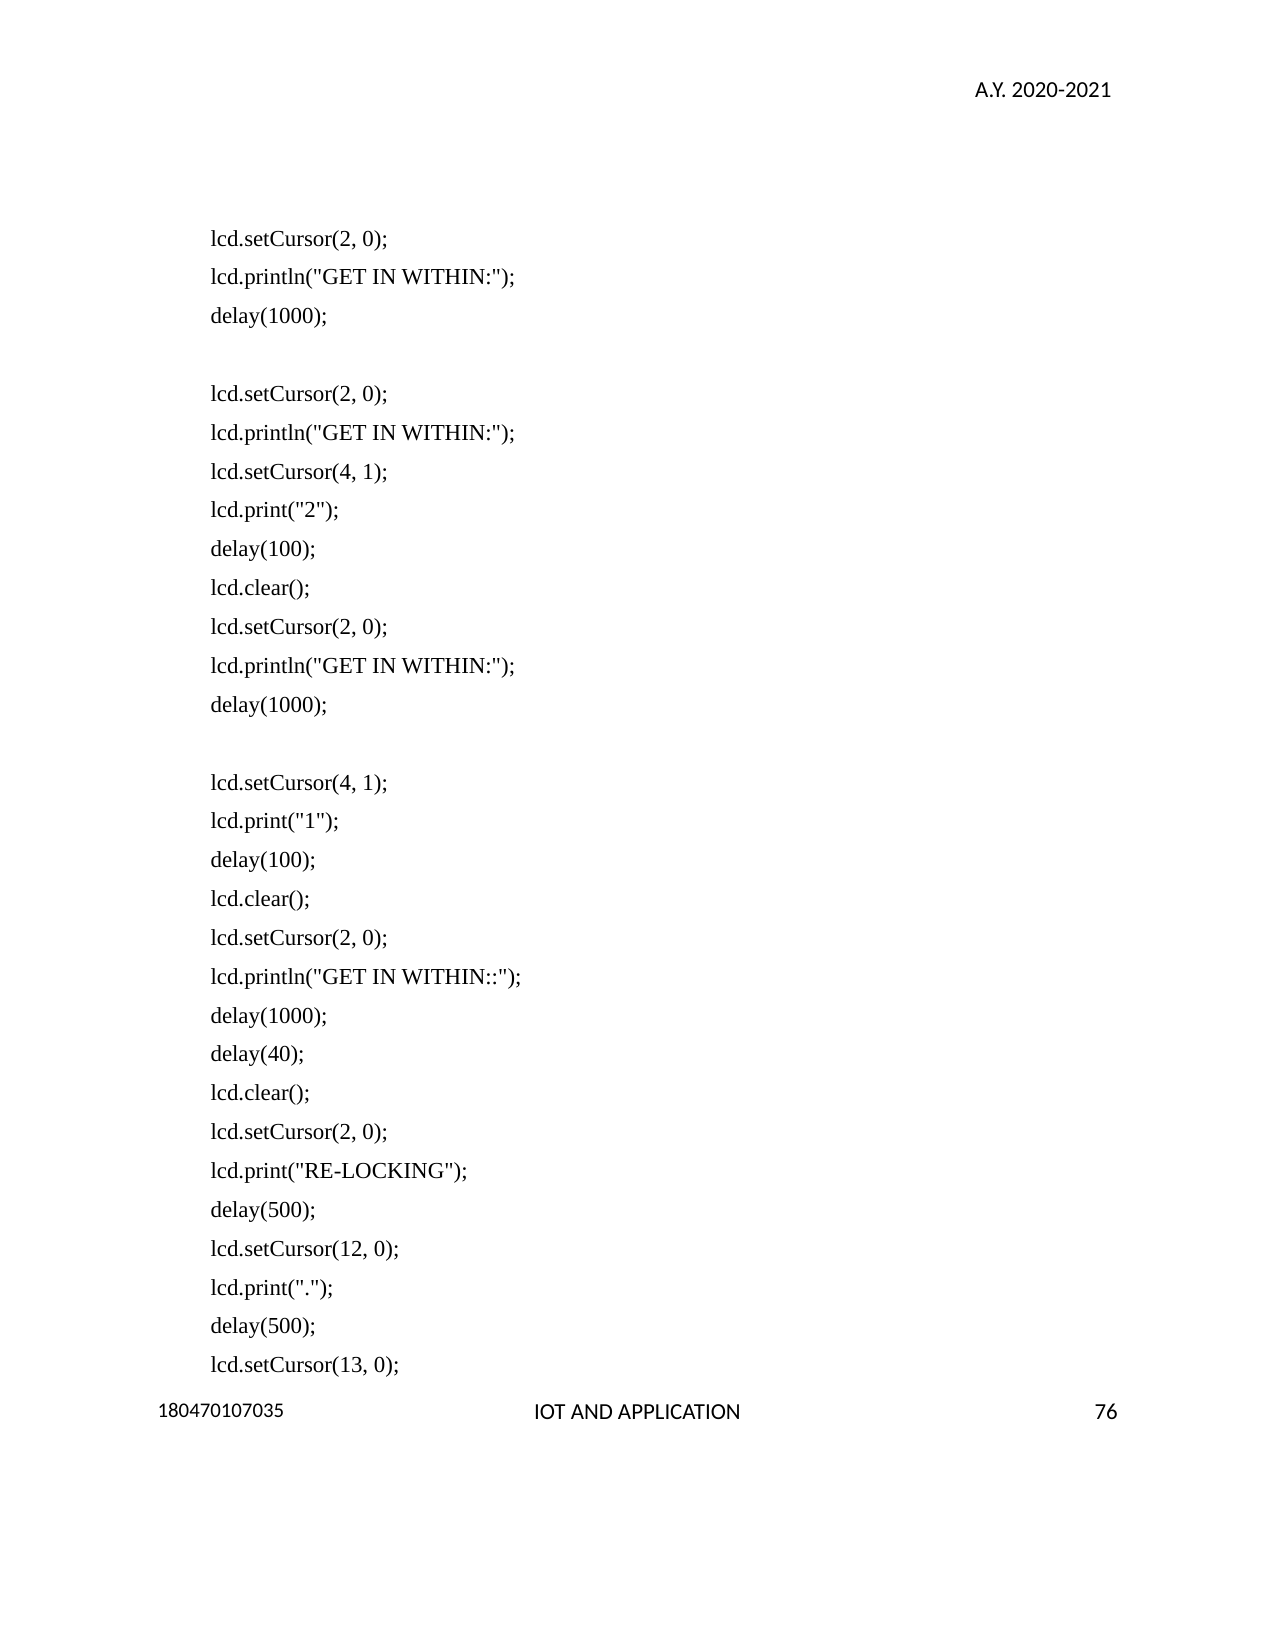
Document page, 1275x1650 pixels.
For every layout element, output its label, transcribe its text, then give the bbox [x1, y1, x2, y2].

text delay(1000); [187, 302, 1117, 329]
text lcd.setCursor(13, 0); [187, 1351, 1117, 1378]
text lcd.println("GET IN WITHIN:"); [187, 419, 1117, 445]
text lcd.print("."); [187, 1274, 1117, 1300]
text lcd.setCursor(2, 0); [187, 380, 1117, 406]
text delay(500); [187, 1312, 1117, 1339]
text lcd.setCursor(2, 0); [187, 924, 1117, 950]
text lcd.clear(); [187, 574, 1117, 601]
text lcd.setCursor(12, 0); [187, 1235, 1117, 1261]
text lcd.setCursor(4, 1); [187, 458, 1117, 484]
text lcd.clear(); [187, 885, 1117, 911]
text lcd.clear(); [187, 1079, 1117, 1106]
text lcd.setCursor(4, 1); [187, 768, 1117, 795]
text delay(1000); [187, 691, 1117, 717]
text lcd.setCursor(2, 0); [187, 613, 1117, 639]
text lcd.println("GET IN WITHIN:"); [187, 263, 1117, 290]
text lcd.println("GET IN WITHIN::"); [187, 963, 1117, 989]
text delay(1000); [187, 1002, 1117, 1028]
text delay(100); [187, 535, 1117, 562]
text delay(500); [187, 1196, 1117, 1222]
text lcd.print("RE-LOCKING"); [187, 1157, 1117, 1183]
text lcd.print("1"); [187, 807, 1117, 834]
text lcd.print("2"); [187, 497, 1117, 523]
text lcd.println("GET IN WITHIN:"); [187, 652, 1117, 678]
text delay(100); [187, 846, 1117, 873]
text lcd.setCursor(2, 0); [187, 1118, 1117, 1144]
text lcd.setCursor(2, 0); [187, 224, 1117, 251]
text delay(40); [187, 1041, 1117, 1067]
